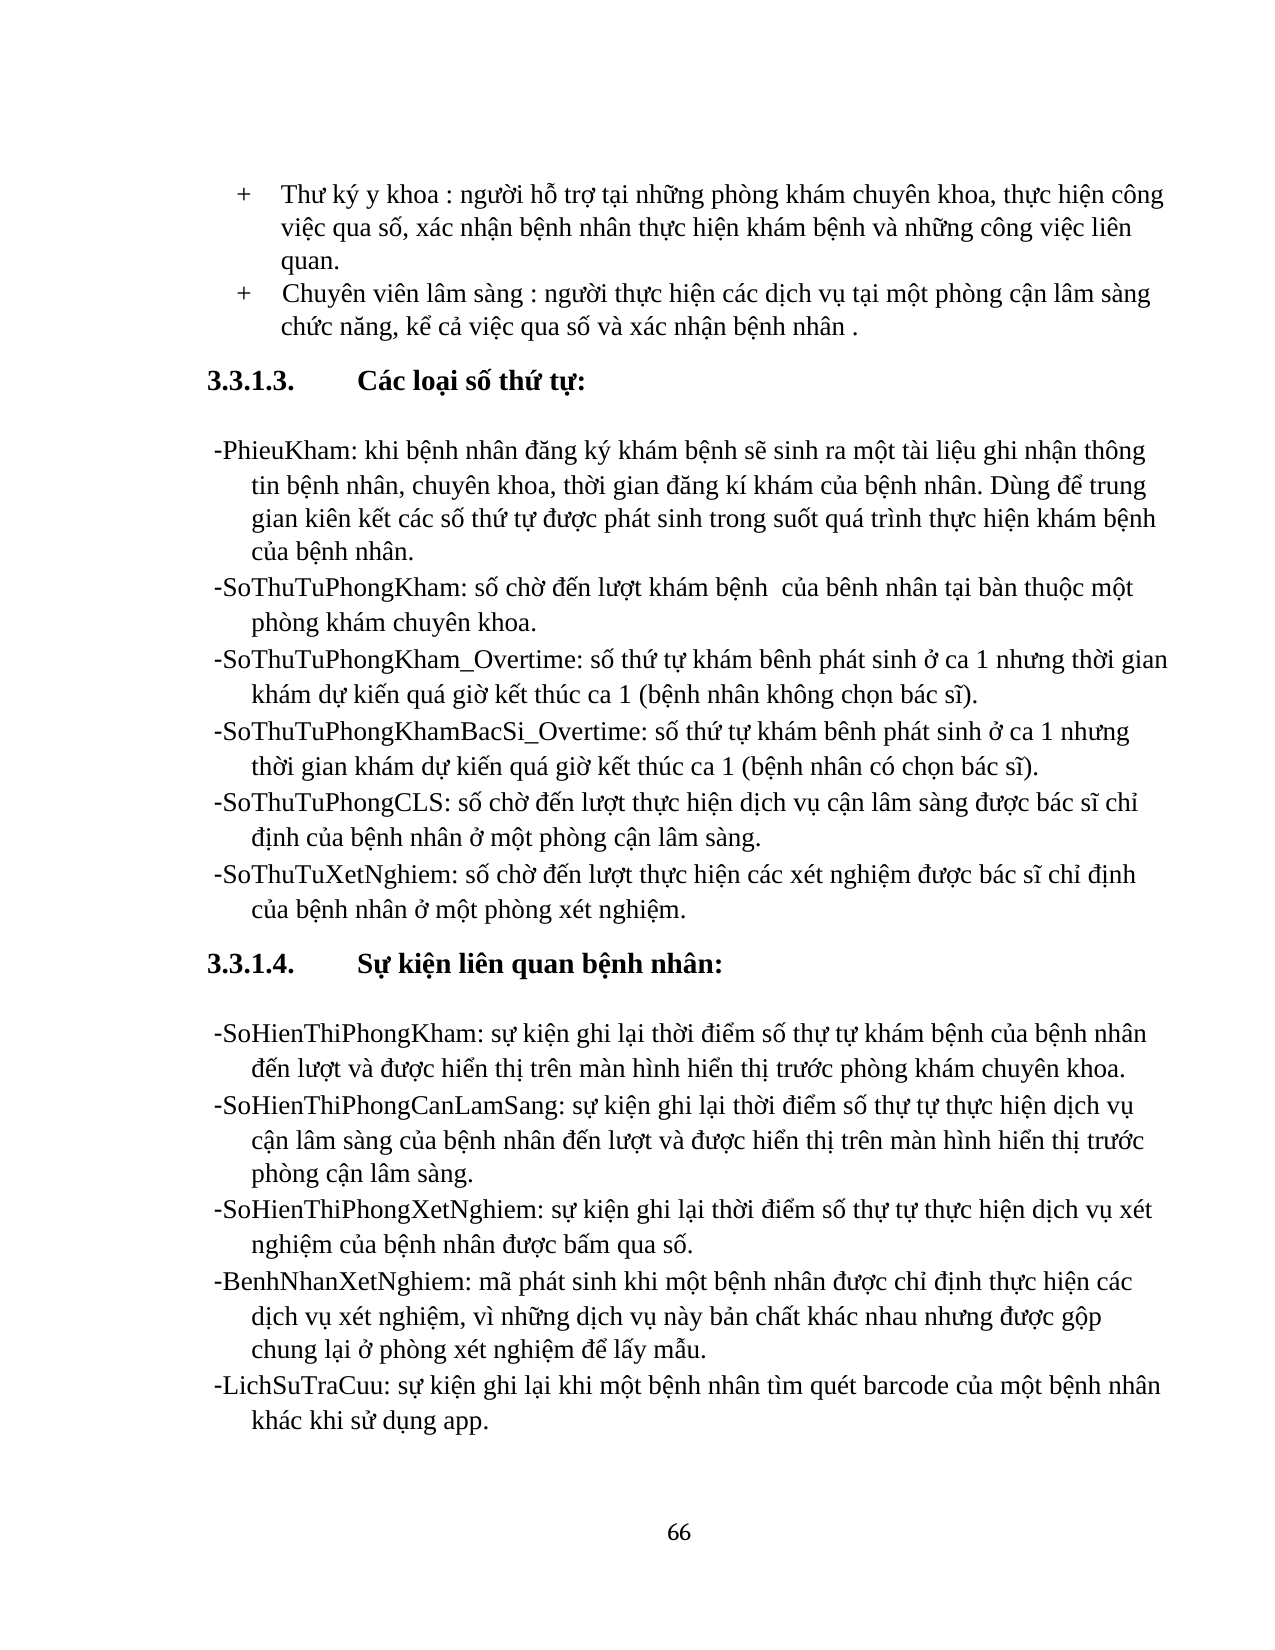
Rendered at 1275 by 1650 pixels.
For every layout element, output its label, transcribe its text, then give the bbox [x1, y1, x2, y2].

list SoThuTuPhongKham: số chờ đến lượt khám bệnh của bênh nhân tại bàn thuộc một phòng khám chuyên khoa. [214, 568, 1171, 638]
list SoHienThiPhongKham: sự kiện ghi lại thời điểm số thự tự khám bệnh của bệnh nhân đến lượt và được hiển thị trên màn hình hiển thị trước phòng khám chuyên khoa. [214, 1013, 1171, 1083]
list PhieuKham: khi bệnh nhân đăng ký khám bệnh sẽ sinh ra một tài liệu ghi nhận thông tin bệnh nhân, chuyên khoa, thời gian đăng kí khám của bệnh nhân. Dùng để trung gian kiên kết các số thứ tự được phát sinh trong suốt quá trình thực hiện khám bệnh của bệnh nhân. [214, 431, 1171, 566]
list SoThuTuPhongCLS: số chờ đến lượt thực hiện dịch vụ cận lâm sàng được bác sĩ chỉ định của bệnh nhân ở một phòng cận lâm sàng. [214, 783, 1171, 852]
list BenhNhanXetNghiem: mã phát sinh khi một bệnh nhân được chỉ định thực hiện các dịch vụ xét nghiệm, vì những dịch vụ này bản chất khác nhau nhưng được gộp chung lại ở phòng xét nghiệm để lấy mẫu. [214, 1261, 1171, 1364]
list SoThuTuPhongKhamBacSi_Overtime: số thứ tự khám bênh phát sinh ở ca 1 nhưng thời gian khám dự kiến quá giờ kết thúc ca 1 (bệnh nhân có chọn bác sĩ). [214, 711, 1171, 781]
list LichSuTraCuu: sự kiện ghi lại khi một bệnh nhân tìm quét barcode của một bệnh nhân khác khi sử dụng app. [214, 1366, 1171, 1435]
text + Thư ký y khoa : người hỗ trợ tại những phòng khám chuyên khoa, thực hiện công việc qua số, xác nhận bệnh nhân thực hiện khám bệnh và những công việc liên quan. [236, 178, 1171, 275]
list SoThuTuPhongKham_Overtime: số thứ tự khám bênh phát sinh ở ca 1 nhưng thời gian khám dự kiến quá giờ kết thúc ca 1 (bệnh nhân không chọn bác sĩ). [214, 639, 1171, 709]
list SoHienThiPhongCanLamSang: sự kiện ghi lại thời điểm số thự tự thực hiện dịch vụ cận lâm sàng của bệnh nhân đến lượt và được hiển thị trên màn hình hiển thị trước phòng cận lâm sàng. [214, 1085, 1171, 1188]
subtitle Sự kiện liên quan bệnh nhân: [207, 947, 1171, 980]
list SoThuTuXetNghiem: số chờ đến lượt thực hiện các xét nghiệm được bác sĩ chỉ định của bệnh nhân ở một phòng xét nghiệm. [214, 854, 1171, 924]
text + Chuyên viên lâm sàng : người thực hiện các dịch vụ tại một phòng cận lâm sàng chức năng, kể cả việc qua số và xác nhận bệnh nhân . [236, 277, 1171, 341]
list SoHienThiPhongXetNghiem: sự kiện ghi lại thời điểm số thự tự thực hiện dịch vụ xét nghiệm của bệnh nhân được bấm qua số. [214, 1189, 1171, 1259]
subtitle Các loại số thứ tự: [207, 363, 1171, 397]
